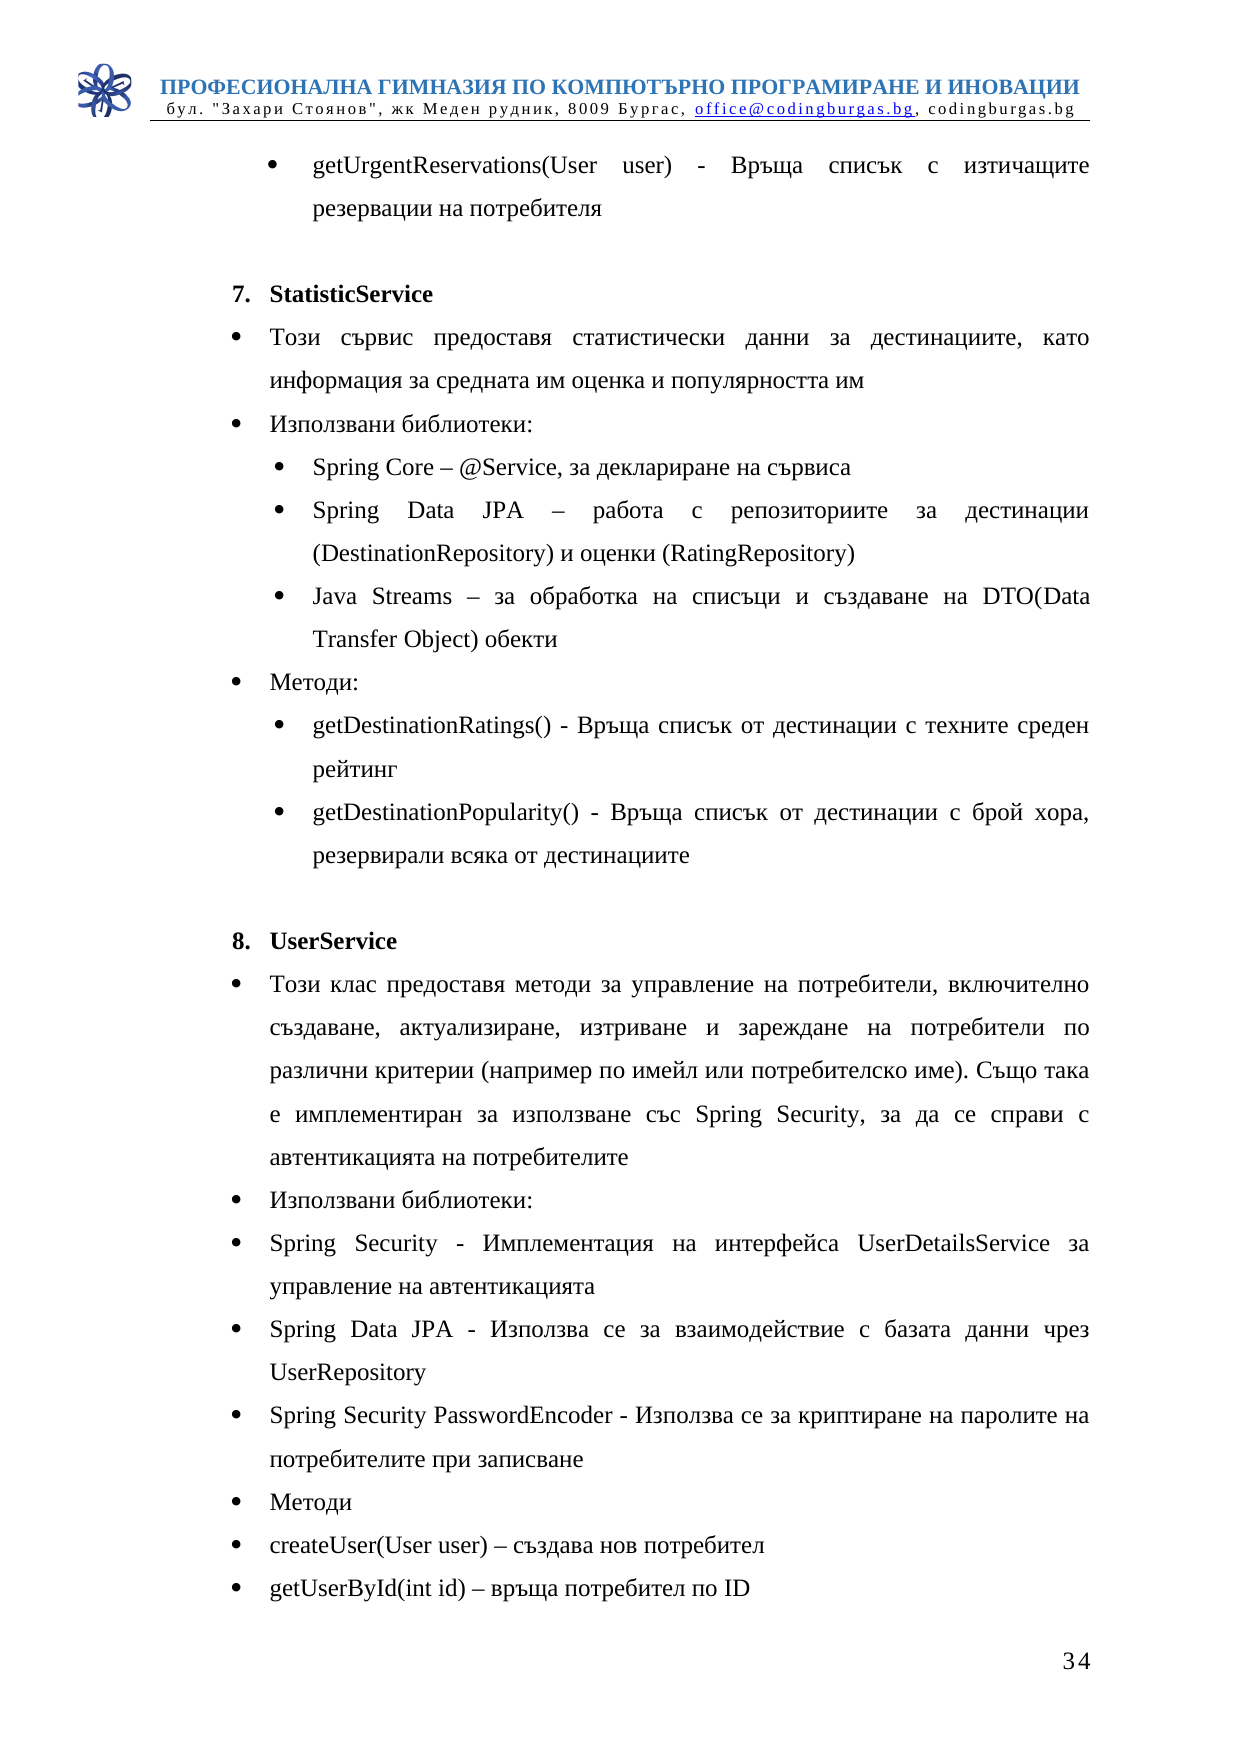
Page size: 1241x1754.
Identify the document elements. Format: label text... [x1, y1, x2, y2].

list getDestinationPopularity() - Връща списък от дестинации с брой хора, резервирали всяка от дестинациите [275, 797, 1090, 869]
list Този клас предоставя методи за управление на потребители, включително създаване, актуализиране, изтриване и зареждане на потребители по различни критерии (например по имейл или потребителско име). Също така е имплементиран за използване със Spring Security, за да се справи с автентикацията на потребителите [232, 969, 1090, 1171]
list Методи [232, 1487, 1090, 1516]
list StatisticService [232, 279, 1090, 308]
picture [78, 63, 132, 117]
list Spring Security - Имплементация на интерфейса UserDetailsService за управление на автентикацията [232, 1228, 1090, 1300]
list UserService [232, 926, 1090, 955]
list Spring Security PasswordEncoder - Използва се за криптиране на паролите на потребителите при записване [232, 1401, 1090, 1472]
list Използвани библиотеки: [232, 409, 1090, 437]
list Spring Data JPA - Използва се за взаимодействие с базата данни чрез UserRepository [232, 1314, 1090, 1386]
list Използвани библиотеки: [232, 1185, 1090, 1214]
list Java Streams – за обработка на списъци и създаване на DTO(Data Transfer Object) обекти [275, 581, 1090, 653]
list getUrgentReservations(User user) - Връща списък с изтичащите резервации на потребителя [268, 150, 1090, 222]
list Spring Data JPA – работа с репозиториите за дестинации (DestinationRepository) и оценки (RatingRepository) [275, 495, 1090, 567]
list Spring Core – @Service, за деклариране на сървиса [275, 452, 1090, 481]
list Този сървис предоставя статистически данни за дестинациите, като информация за средната им оценка и популярността им [232, 322, 1090, 394]
list getUserById(int id) – връща потребител по ID [232, 1573, 1090, 1602]
list createUser(User user) – създава нов потребител [232, 1530, 1090, 1559]
list Методи: [232, 667, 1090, 696]
list getDestinationRatings() - Връща списък от дестинации с техните среден рейтинг [275, 711, 1090, 782]
